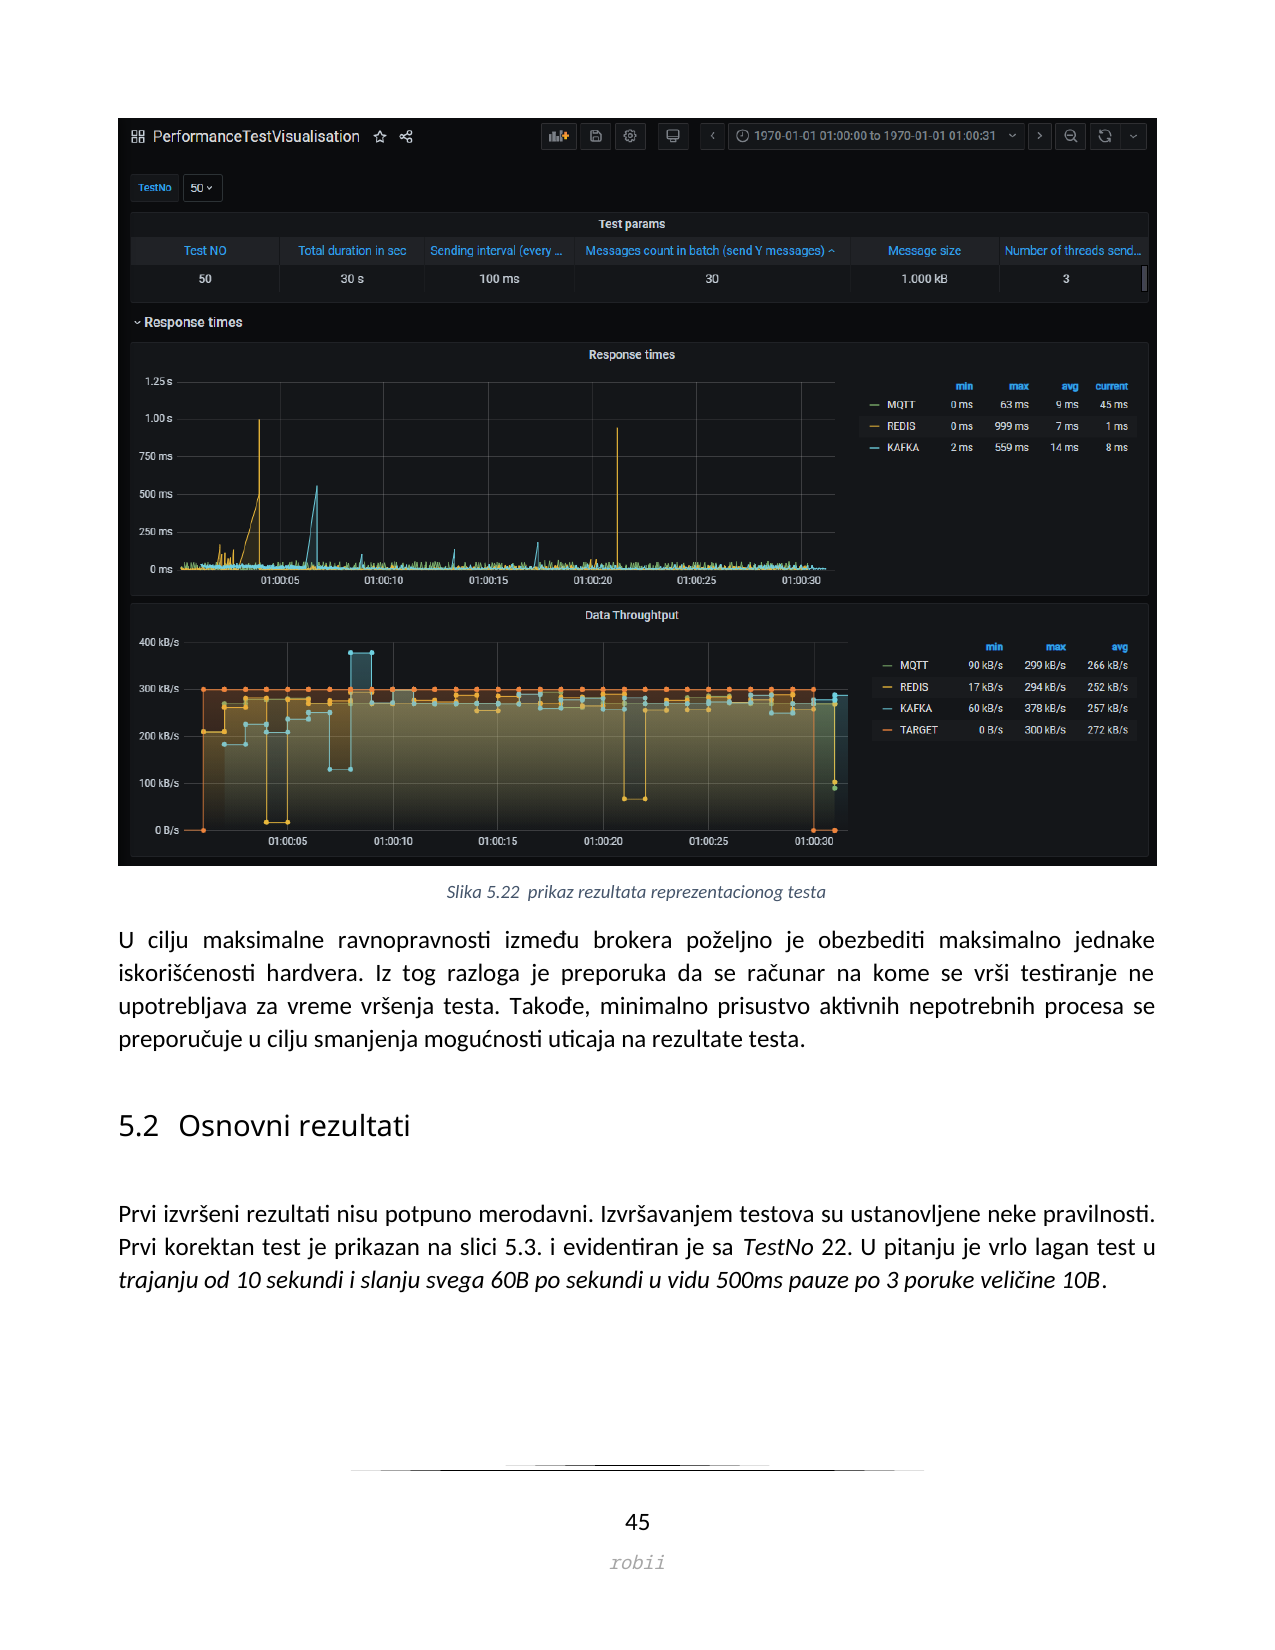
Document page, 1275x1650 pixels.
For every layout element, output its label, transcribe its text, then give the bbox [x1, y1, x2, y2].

picture [118, 118, 1157, 866]
subtitle Osnovni rezultati [118, 1106, 1157, 1145]
text U cilju maksimalne ravnopravnosti između brokera poželjno je obezbediti maksimalno jednake iskorišćenosti hardvera. Iz tog razloga je preporuka da se računar na kome se vrši testiranje ne upotrebljava za vreme vršenja testa. Takođe, minimalno prisustvo aktivnih nepotrebnih procesa se preporučuje u cilju smanjenja mogućnosti uticaja na rezultate testa. [118, 924, 1157, 1053]
text Prvi izvršeni rezultati nisu potpuno merodavni. Izvršavanjem testova su ustanovljene neke pravilnosti. Prvi korektan test je prikazan na slici 5.3. i evidentiran je sa TestNo 22. U pitanju je vrlo lagan test u trajanju od 10 sekundi i slanju svega 60B po sekundi u vidu 500ms pauze po 3 poruke veličine 10B. [118, 1198, 1157, 1295]
